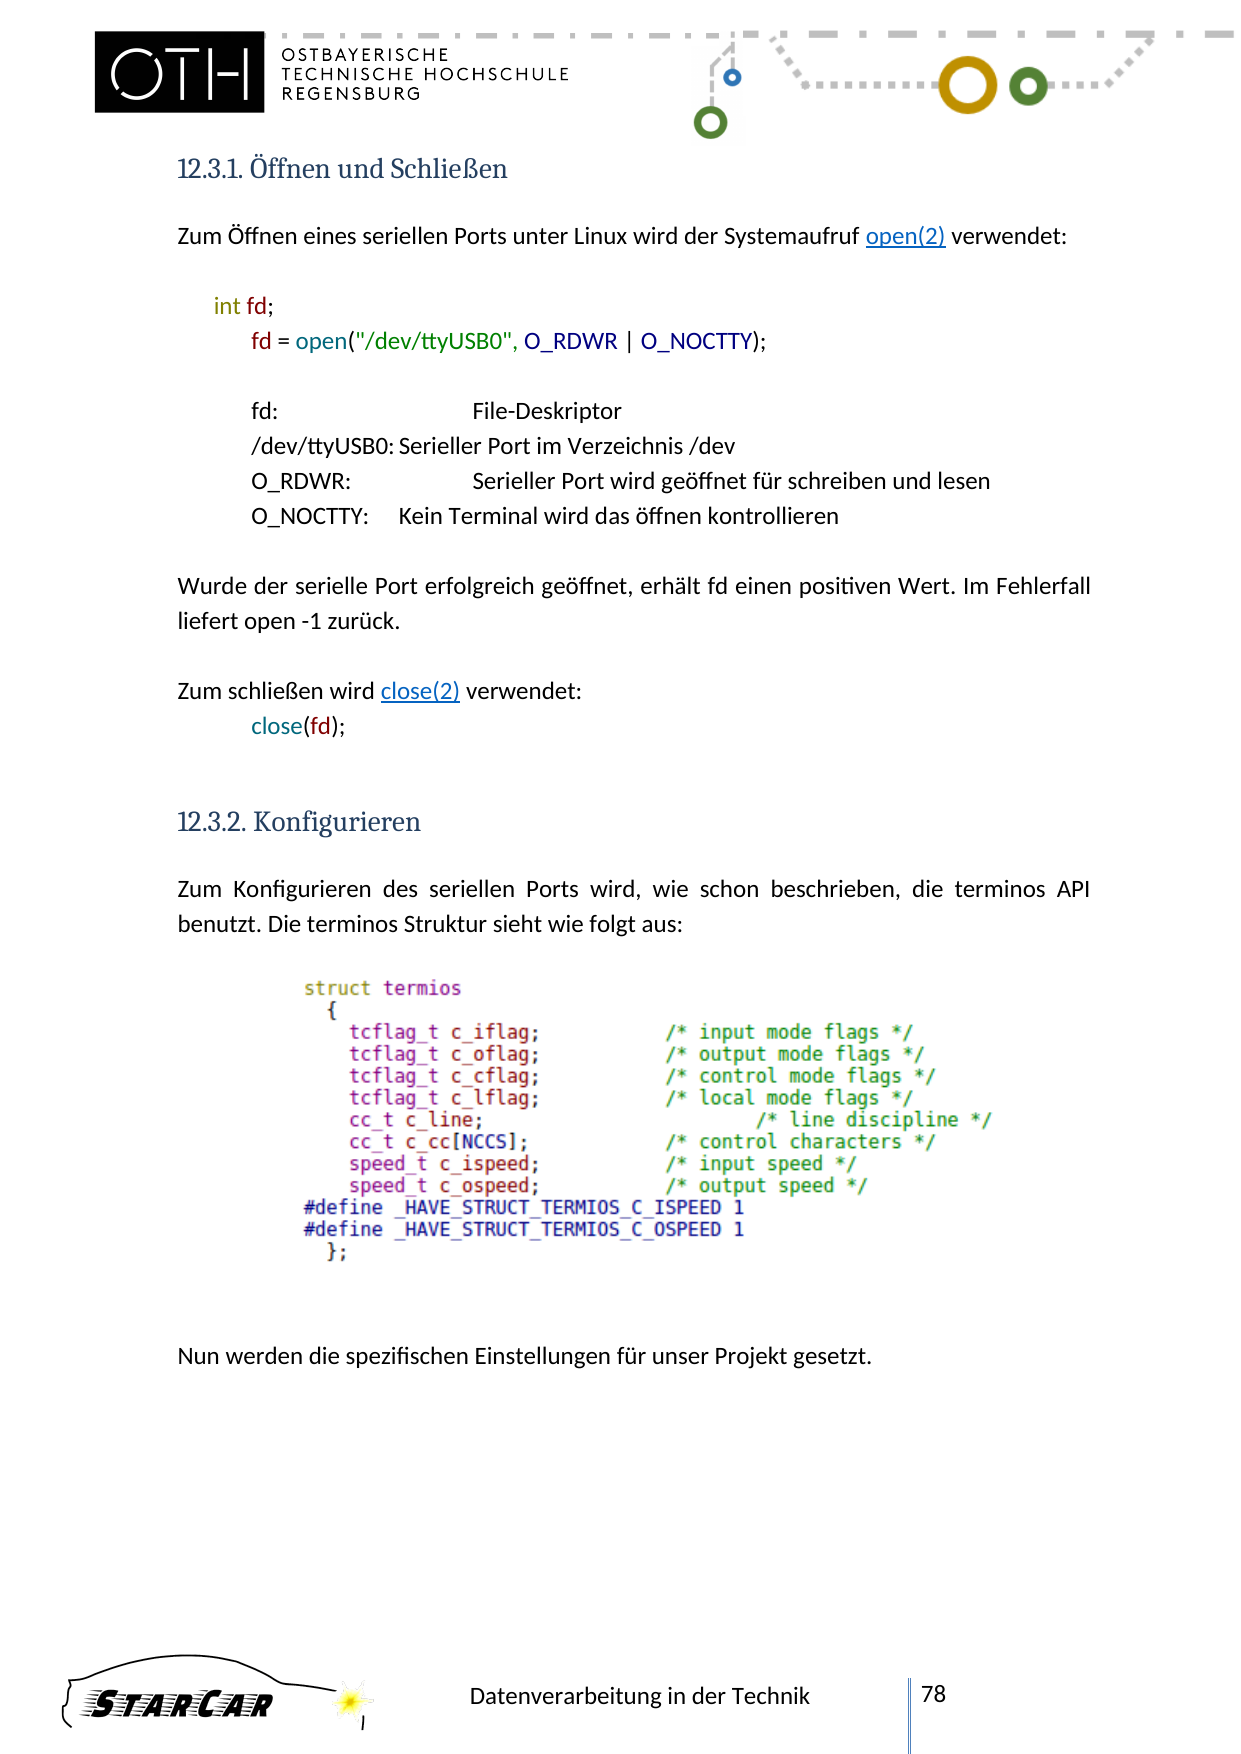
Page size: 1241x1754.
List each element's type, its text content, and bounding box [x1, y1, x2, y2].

text Zum Konfigurieren des seriellen Ports wird, wie schon beschrieben, die terminos API benutzt. Die terminos Struktur sieht wie folgt aus: [177, 873, 1092, 939]
picture [94, 15, 1237, 145]
picture [54, 1651, 380, 1730]
text O_RDWR: Serieller Port wird geöffnet für schreiben und lesen [213, 465, 1092, 496]
text Nun werden die spezifischen Einstellungen für unser Projekt gesetzt. [177, 1340, 1092, 1371]
text fd: File-Deskriptor [213, 395, 1092, 426]
text /dev/ttyUSB0: Serieller Port im Verzeichnis /dev [213, 430, 1092, 461]
text Zum schließen wird close(2) verwendet: [177, 675, 1092, 706]
text int fd; [213, 290, 1092, 321]
subtitle 12.3.2. Konfigurieren [177, 805, 1092, 838]
text O_NOCTTY: Kein Terminal wird das öffnen kontrollieren [213, 500, 1092, 531]
text Wurde der serielle Port erfolgreich geöffnet, erhält fd einen positiven Wert. Im Fehlerfall liefert open -1 zurück. [177, 570, 1092, 636]
text Zum Öffnen eines seriellen Ports unter Linux wird der Systemaufruf open(2) verwendet: [177, 220, 1092, 251]
picture [301, 978, 1005, 1266]
subtitle 12.3.1. Öffnen und Schließen [177, 152, 1092, 185]
text close(fd); [177, 710, 1092, 741]
text fd = open("/dev/ttyUSB0", O_RDWR | O_NOCTTY); [213, 325, 1092, 356]
